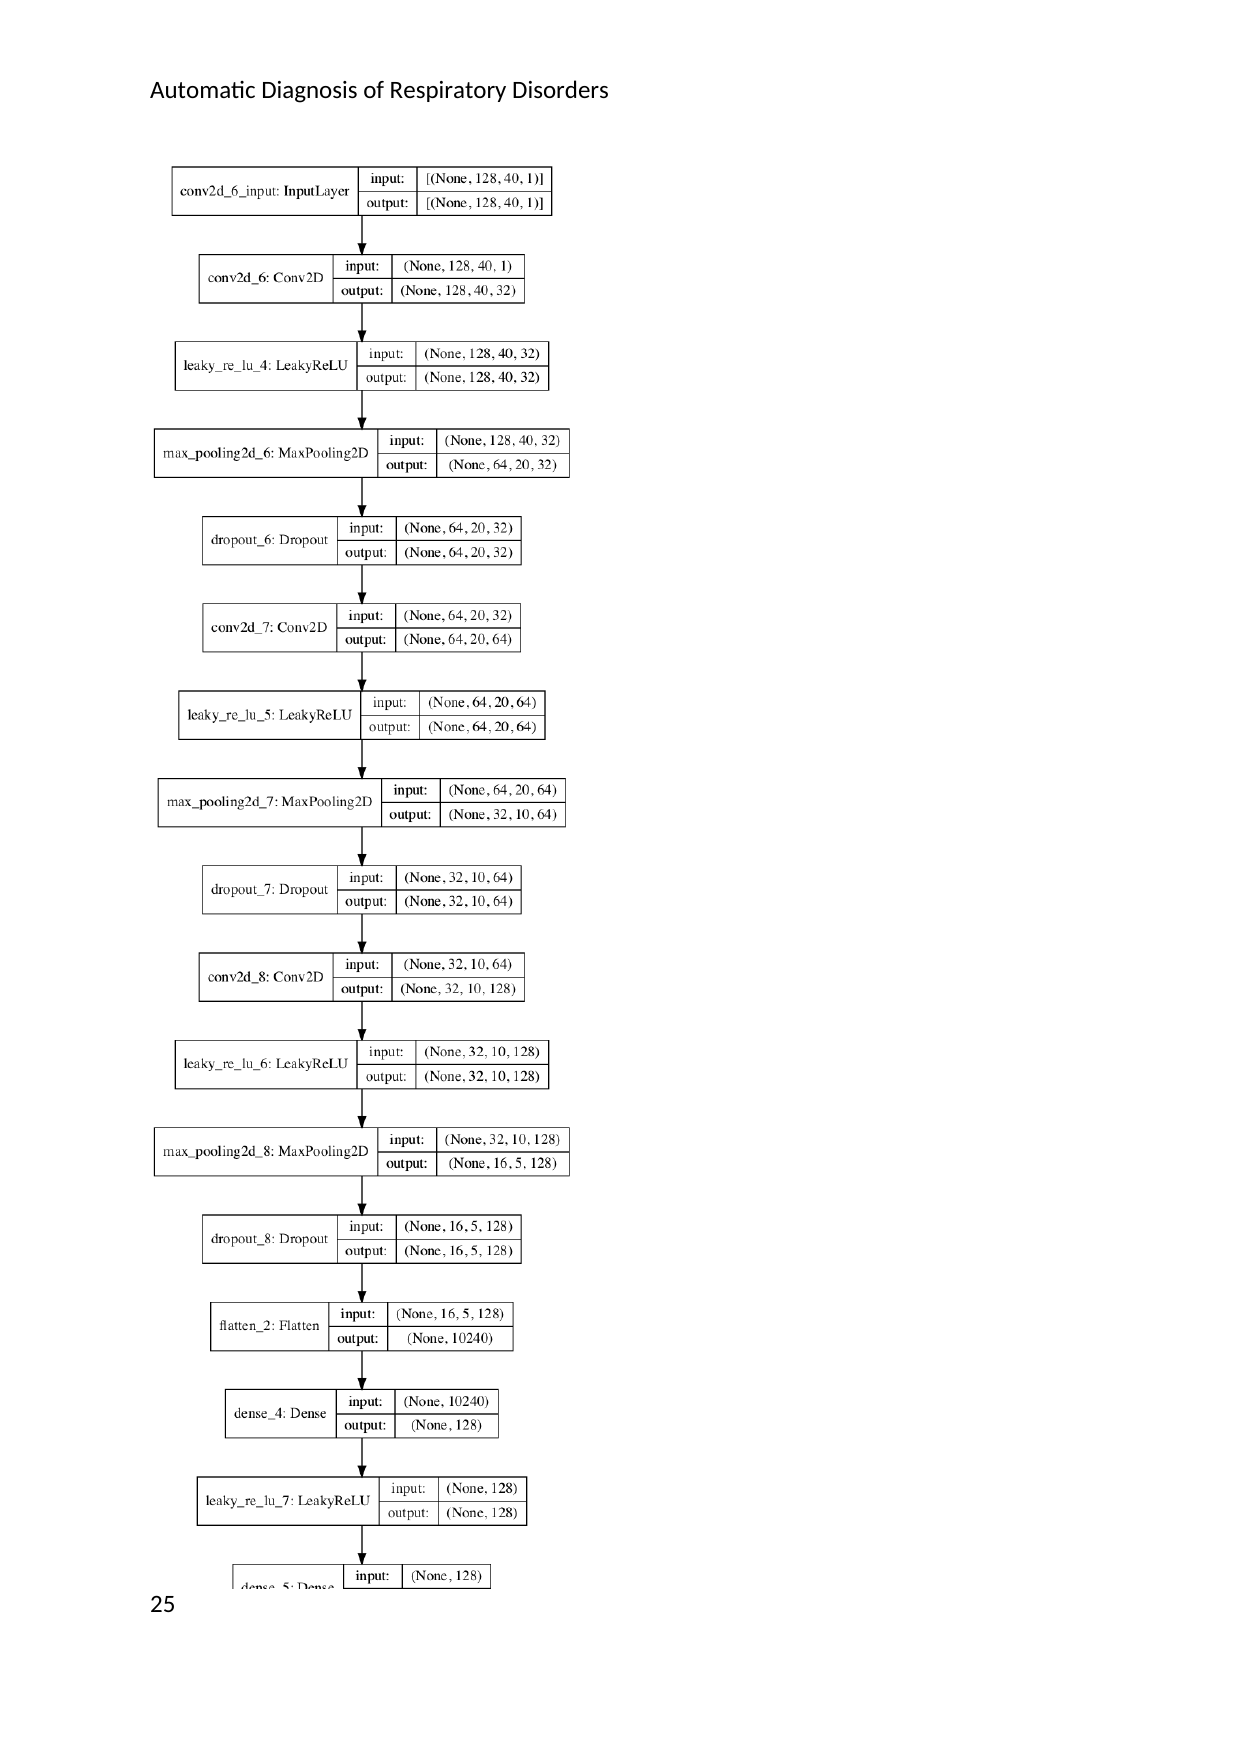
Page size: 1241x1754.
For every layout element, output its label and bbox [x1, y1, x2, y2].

picture [150, 162, 573, 1589]
